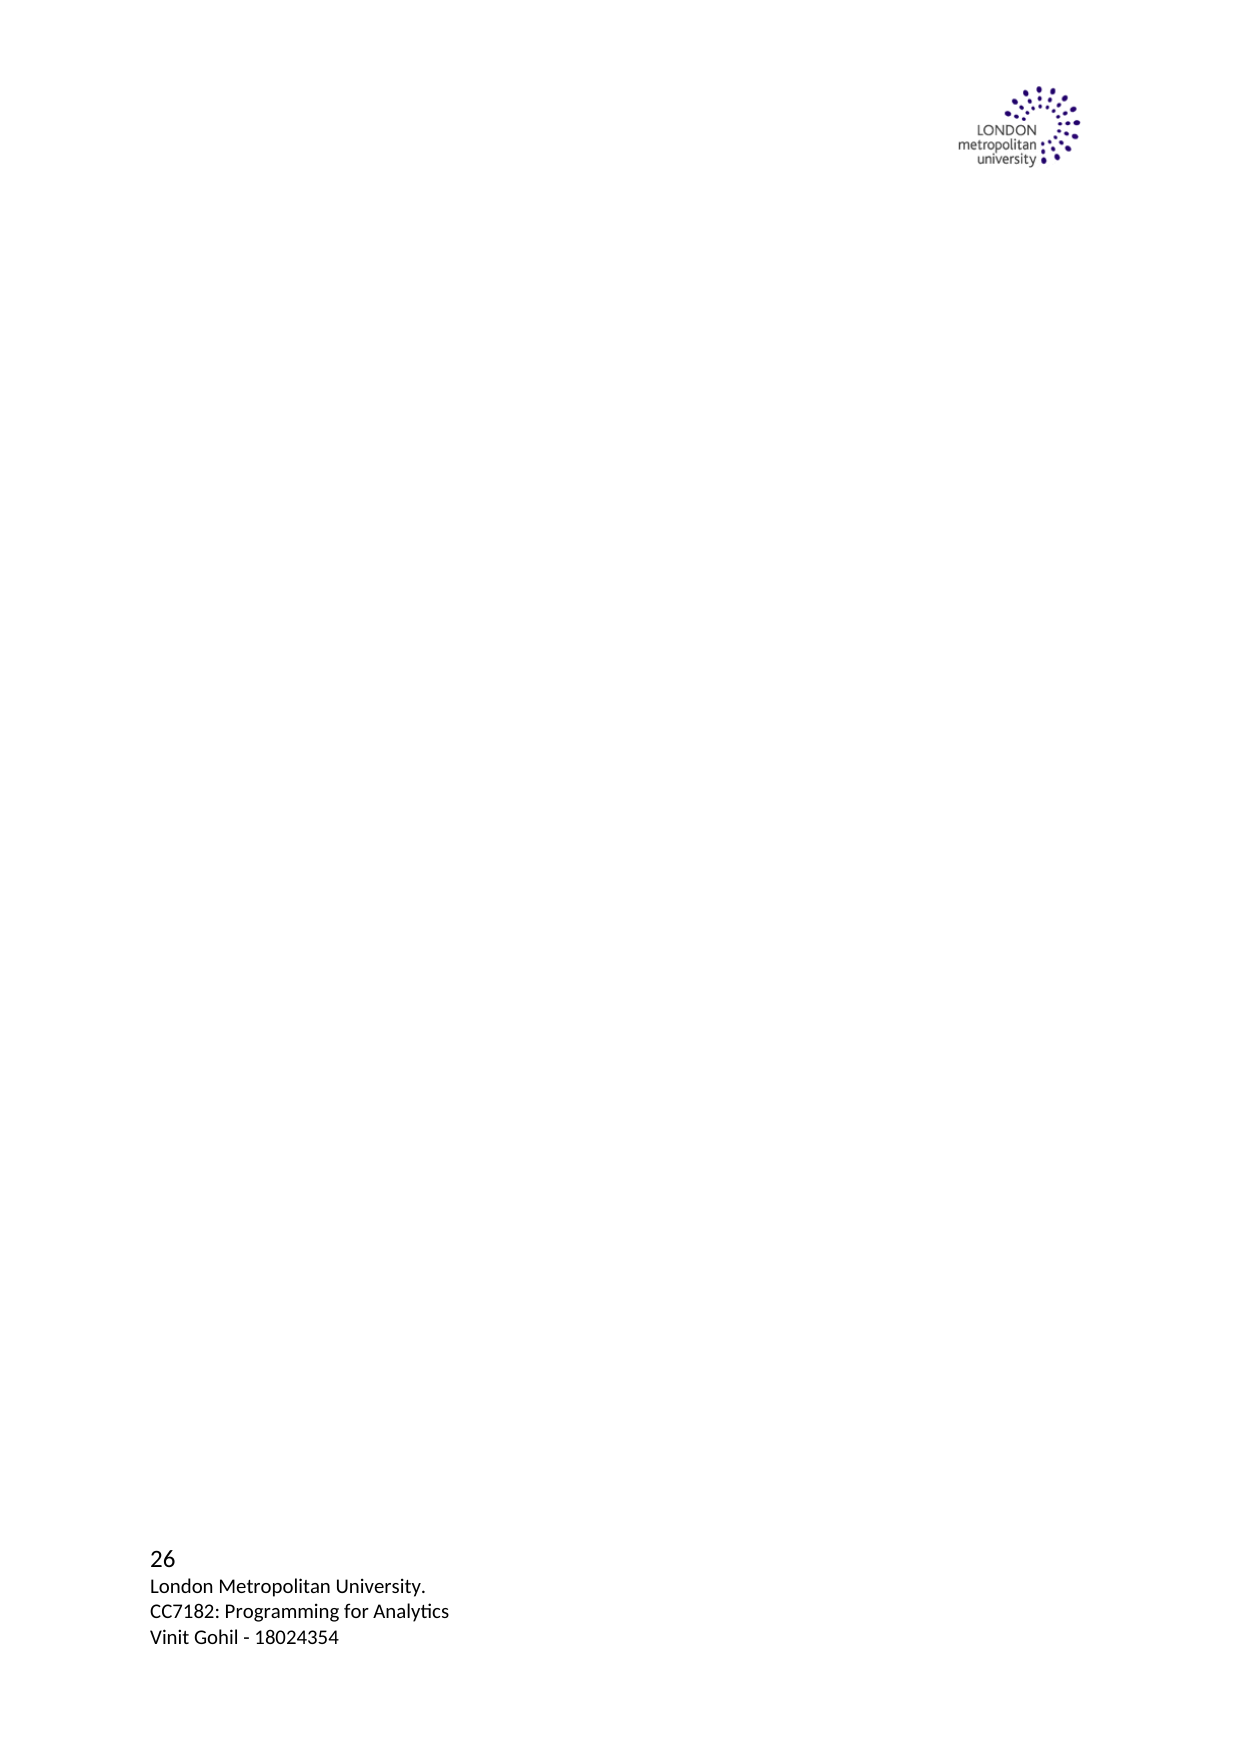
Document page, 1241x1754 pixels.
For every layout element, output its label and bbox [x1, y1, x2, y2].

picture [956, 73, 1091, 170]
